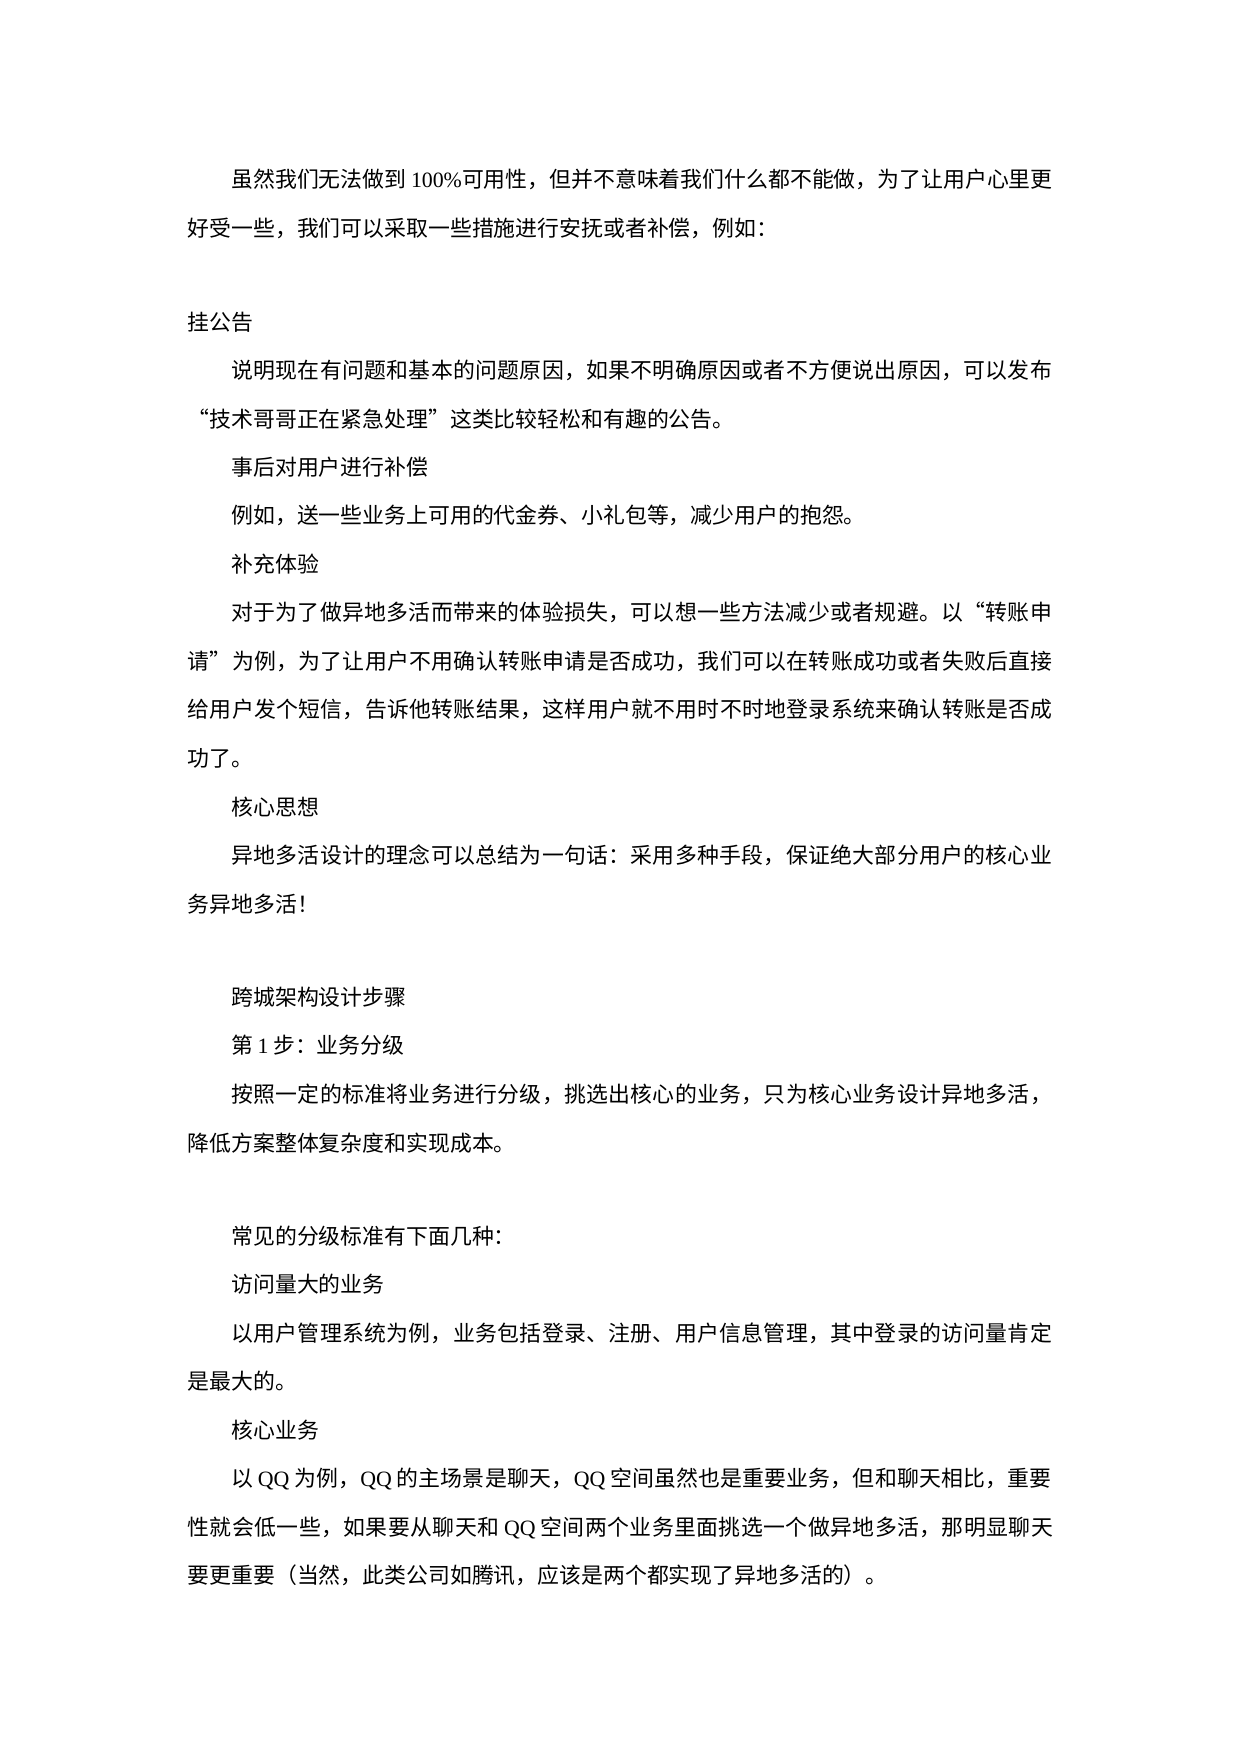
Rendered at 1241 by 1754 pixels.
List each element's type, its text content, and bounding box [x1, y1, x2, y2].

text 虽然我们无法做到100%可用性，但并不意味着我们什么都不能做，为了让用户心里更好受一些，我们可以采取一些措施进行安抚或者补偿，例如： [187, 162, 1053, 243]
text 核心业务 [187, 1412, 1053, 1445]
text 挂公告 [187, 304, 1053, 337]
text 按照一定的标准将业务进行分级，挑选出核心的业务，只为核心业务设计异地多活，降低方案整体复杂度和实现成本。 [187, 1076, 1053, 1158]
text 核心思想 [187, 789, 1053, 822]
text 事后对用户进行补偿 [187, 449, 1053, 482]
text 补充体验 [187, 546, 1053, 579]
text 第1步：业务分级 [187, 1028, 1053, 1061]
text 常见的分级标准有下面几种： [187, 1218, 1053, 1251]
text 以用户管理系统为例，业务包括登录、注册、用户信息管理，其中登录的访问量肯定是最大的。 [187, 1315, 1053, 1396]
text 跨城架构设计步骤 [187, 980, 1053, 1012]
text 以QQ为例，QQ的主场景是聊天，QQ空间虽然也是重要业务，但和聊天相比，重要性就会低一些，如果要从聊天和QQ空间两个业务里面挑选一个做异地多活，那明显聊天要更重要（当然，此类公司如腾讯，应该是两个都实现了异地多活的）。 [187, 1461, 1053, 1591]
text 异地多活设计的理念可以总结为一句话：采用多种手段，保证绝大部分用户的核心业务异地多活！ [187, 837, 1053, 919]
text 访问量大的业务 [187, 1267, 1053, 1299]
text 对于为了做异地多活而带来的体验损失，可以想一些方法减少或者规避。以“转账申请”为例，为了让用户不用确认转账申请是否成功，我们可以在转账成功或者失败后直接给用户发个短信，告诉他转账结果，这样用户就不用时不时地登录系统来确认转账是否成功了。 [187, 594, 1053, 773]
text 说明现在有问题和基本的问题原因，如果不明确原因或者不方便说出原因，可以发布“技术哥哥正在紧急处理”这类比较轻松和有趣的公告。 [187, 352, 1053, 434]
text 例如，送一些业务上可用的代金券、小礼包等，减少用户的抱怨。 [187, 498, 1053, 530]
